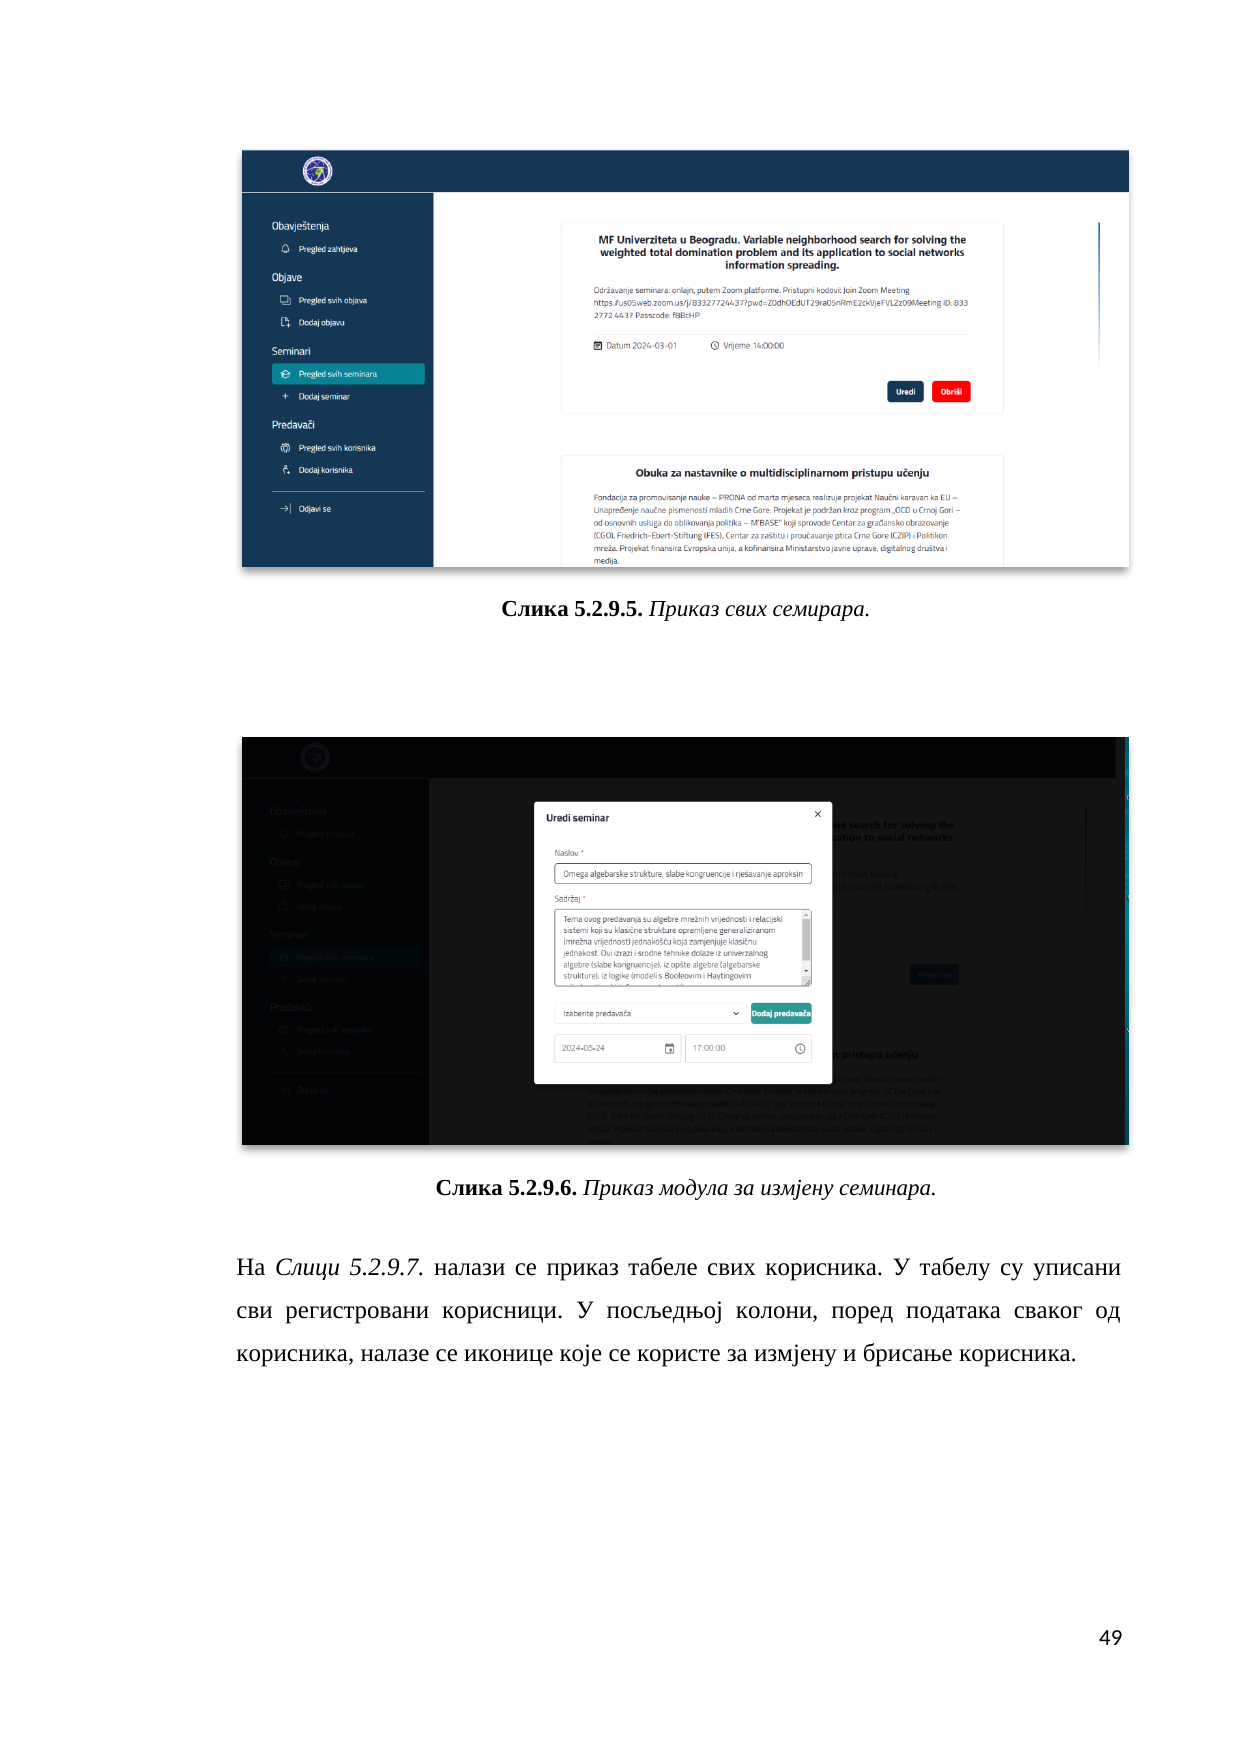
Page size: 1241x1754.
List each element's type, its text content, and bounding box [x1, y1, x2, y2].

picture [242, 149, 1129, 567]
text На Слици 5.2.9.7. налази се приказ табеле свих корисника. У табелу су уписани сви регистровани корисници. У посљедњој колони, поред података сваког од корисника, налазе се иконице које се користе за измјену и брисање корисника. [236, 1252, 1122, 1367]
picture [242, 737, 1129, 1145]
